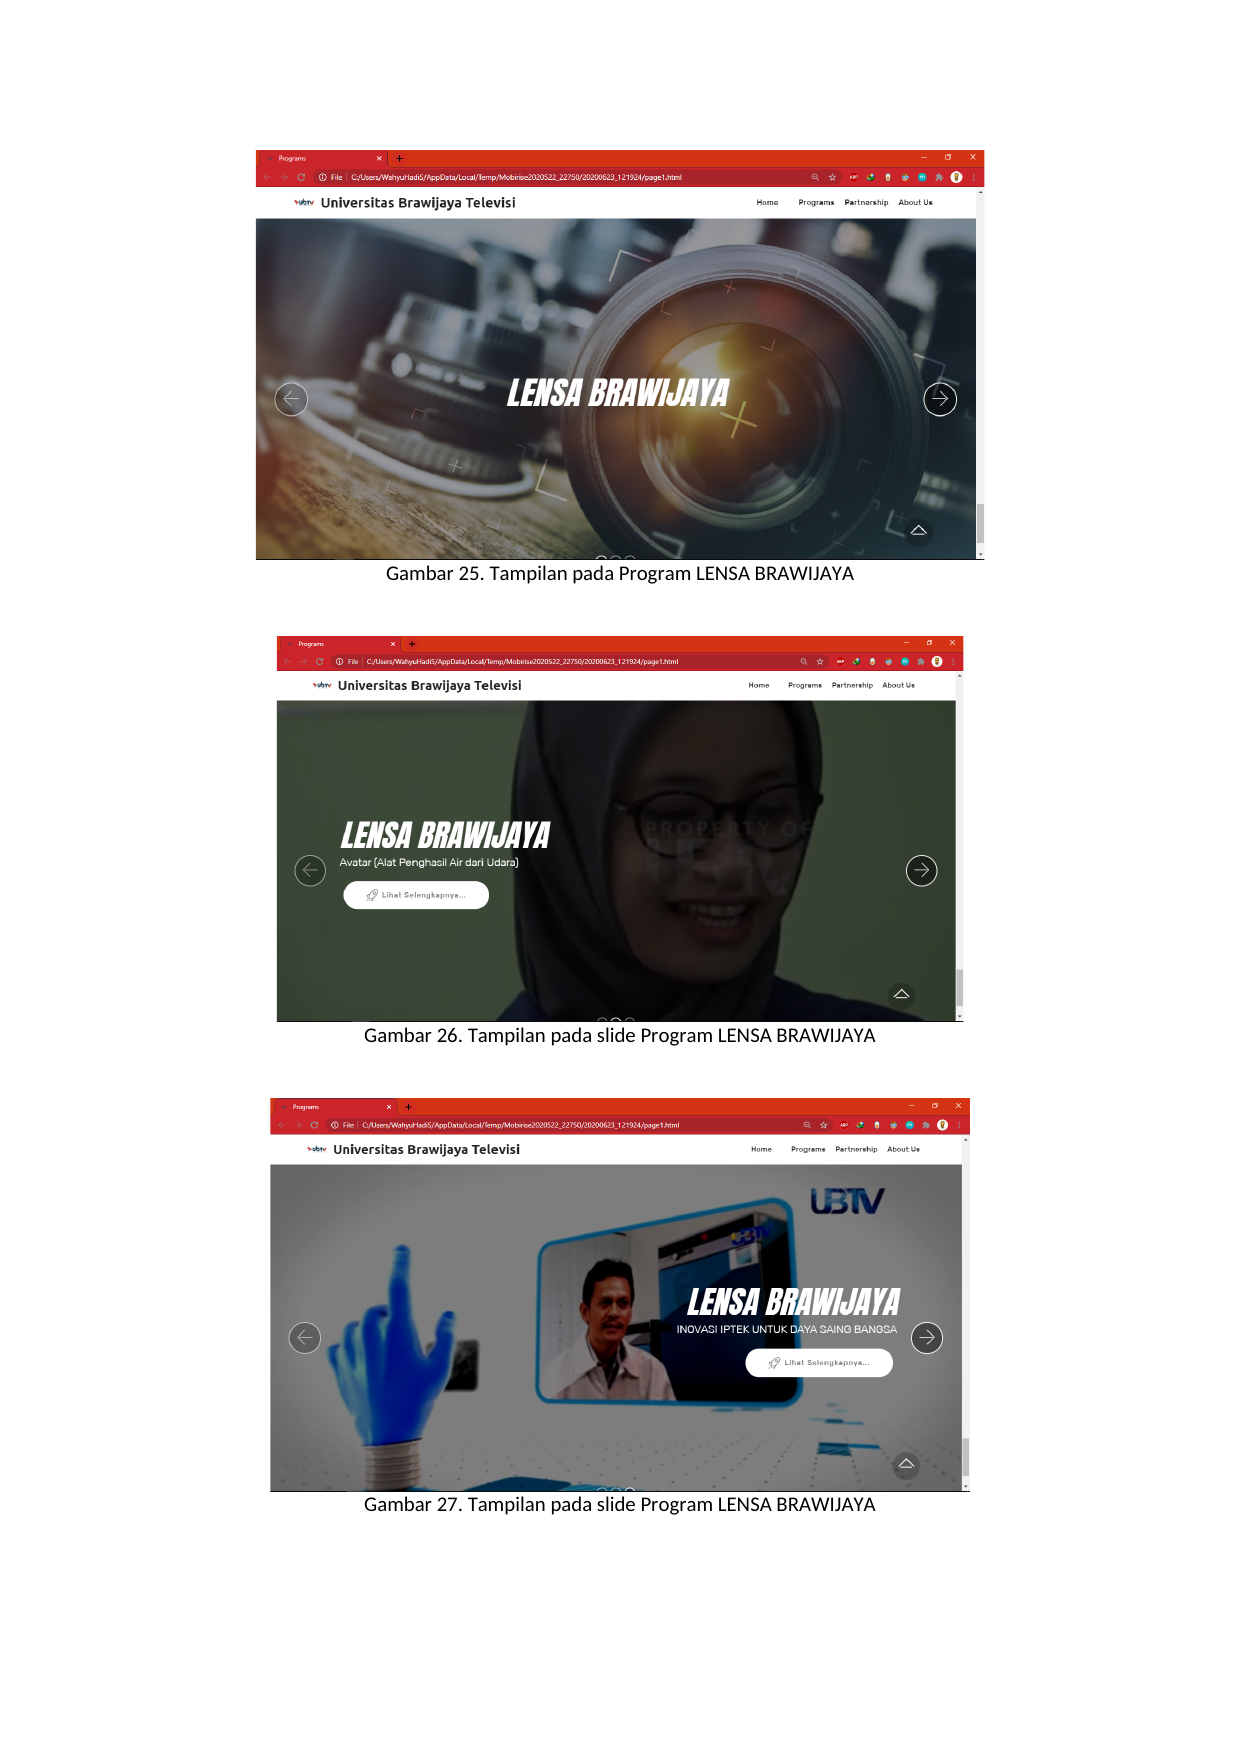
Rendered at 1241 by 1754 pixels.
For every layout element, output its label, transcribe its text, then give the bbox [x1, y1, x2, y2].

picture [270, 1098, 970, 1492]
picture [276, 636, 964, 1022]
text Gambar 25. Tampilan pada Program LENSA BRAWIJAYA [187, 560, 1053, 585]
text Gambar 26. Tampilan pada slide Program LENSA BRAWIJAYA [187, 1022, 1053, 1047]
picture [255, 150, 985, 560]
text Gambar 27. Tampilan pada slide Program LENSA BRAWIJAYA [187, 1492, 1053, 1517]
